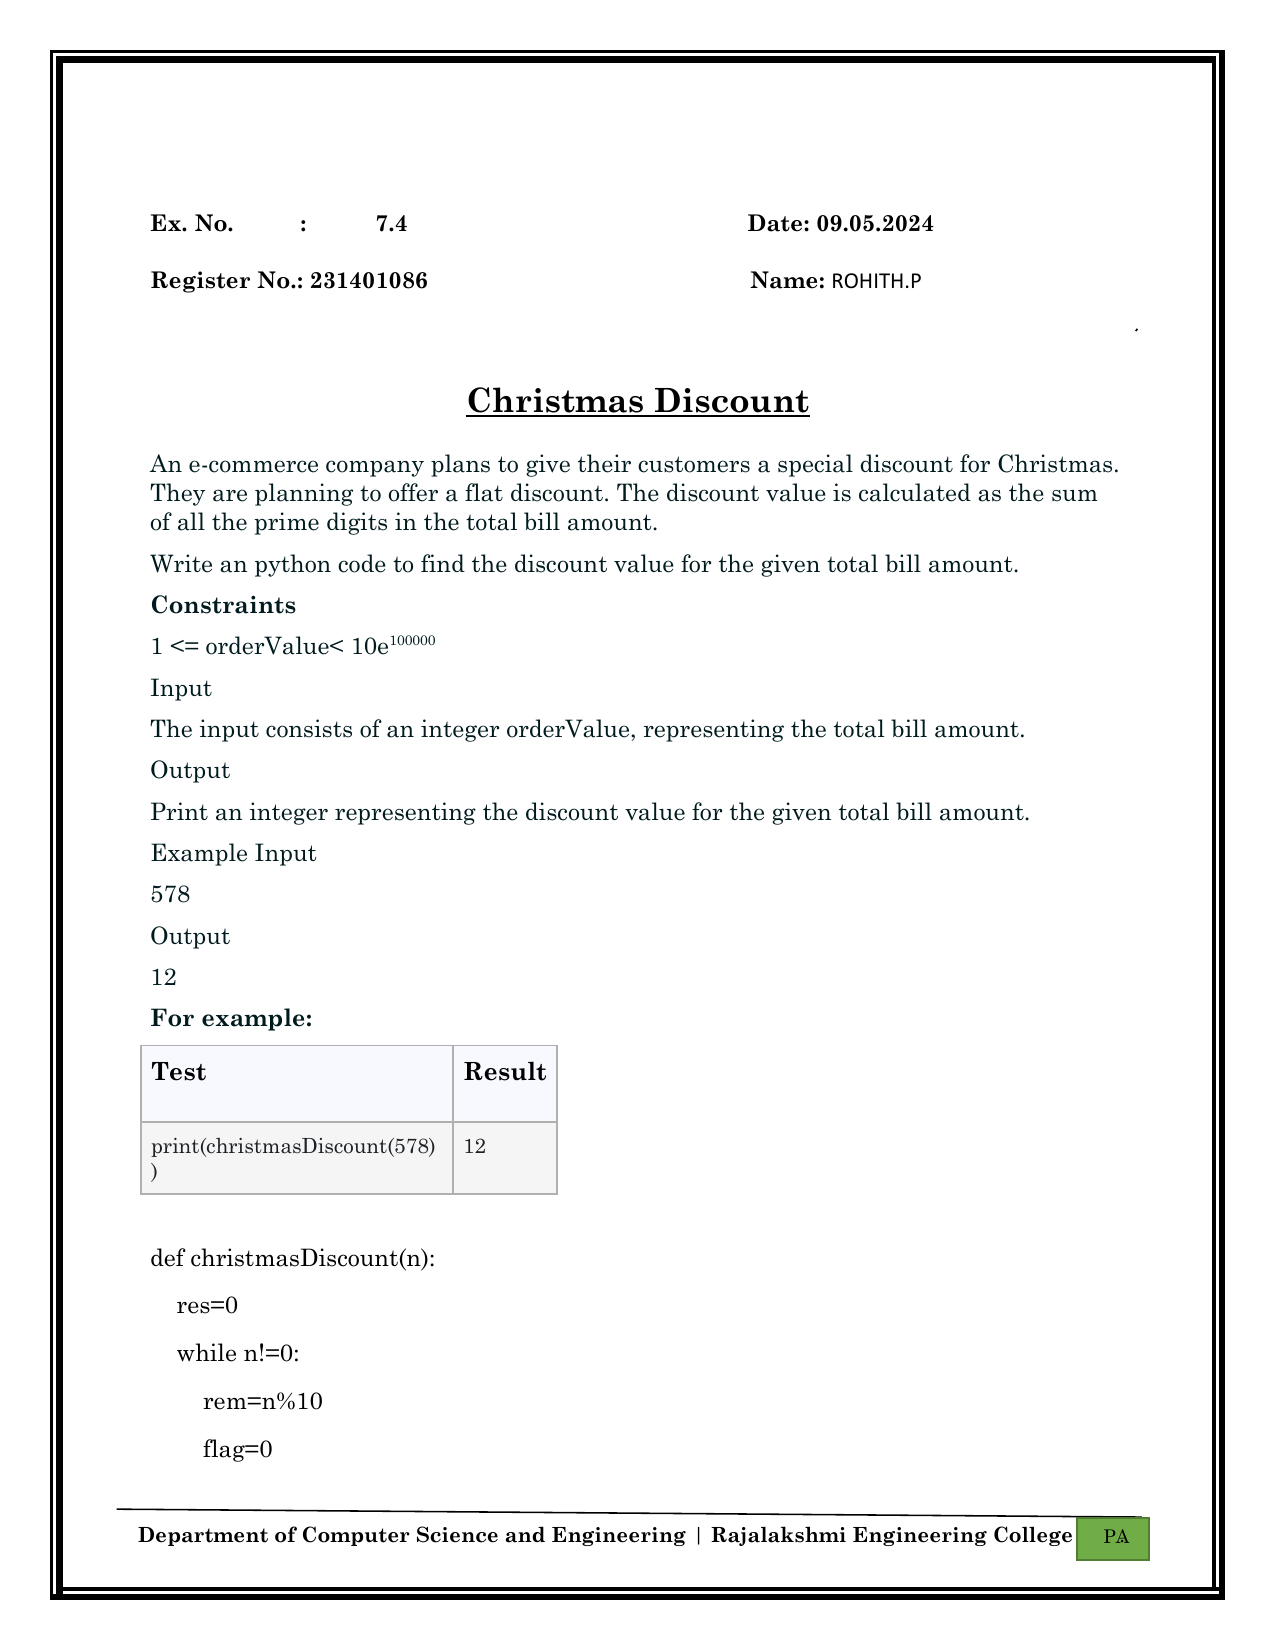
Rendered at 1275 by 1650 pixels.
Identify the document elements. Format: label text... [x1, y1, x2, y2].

text Ex. No. : 7.4 Date: 09.05.2024 [150, 209, 1125, 237]
text Write an python code to find the discount value for the given total bill amount. [150, 548, 1125, 577]
text Register No.: 231401086 Name: ROHITH.P [150, 266, 1125, 294]
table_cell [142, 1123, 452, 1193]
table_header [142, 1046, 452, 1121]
text For example: [150, 1003, 1125, 1032]
text Input [150, 672, 1125, 701]
text They are planning to offer a flat discount. The discount value is calculated as the sum of all the prime digits in the total bill amount. [150, 478, 1125, 536]
text Constraints [150, 590, 1125, 618]
text Example Input [150, 838, 1125, 867]
text The input consists of an integer orderValue, representing the total bill amount. [150, 714, 1125, 743]
text while n!=0: [150, 1338, 1125, 1367]
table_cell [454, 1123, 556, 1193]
text Christmas Discount [150, 380, 1125, 420]
text res=0 [150, 1290, 1125, 1319]
text An e-commerce company plans to give their customers a special discount for Christmas. [150, 449, 1125, 478]
text def christmasDiscount(n): [150, 1242, 1125, 1271]
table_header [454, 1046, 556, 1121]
text 578 [150, 879, 1125, 908]
text Print an integer representing the discount value for the given total bill amount. [150, 796, 1125, 825]
text rem=n%10 [150, 1386, 1125, 1415]
text 1 <= orderValue< 10e100000 [150, 631, 1125, 660]
text 12 [150, 962, 1125, 991]
text Output [150, 755, 1125, 784]
text Output [150, 921, 1125, 949]
text flag=0 [150, 1434, 1125, 1462]
